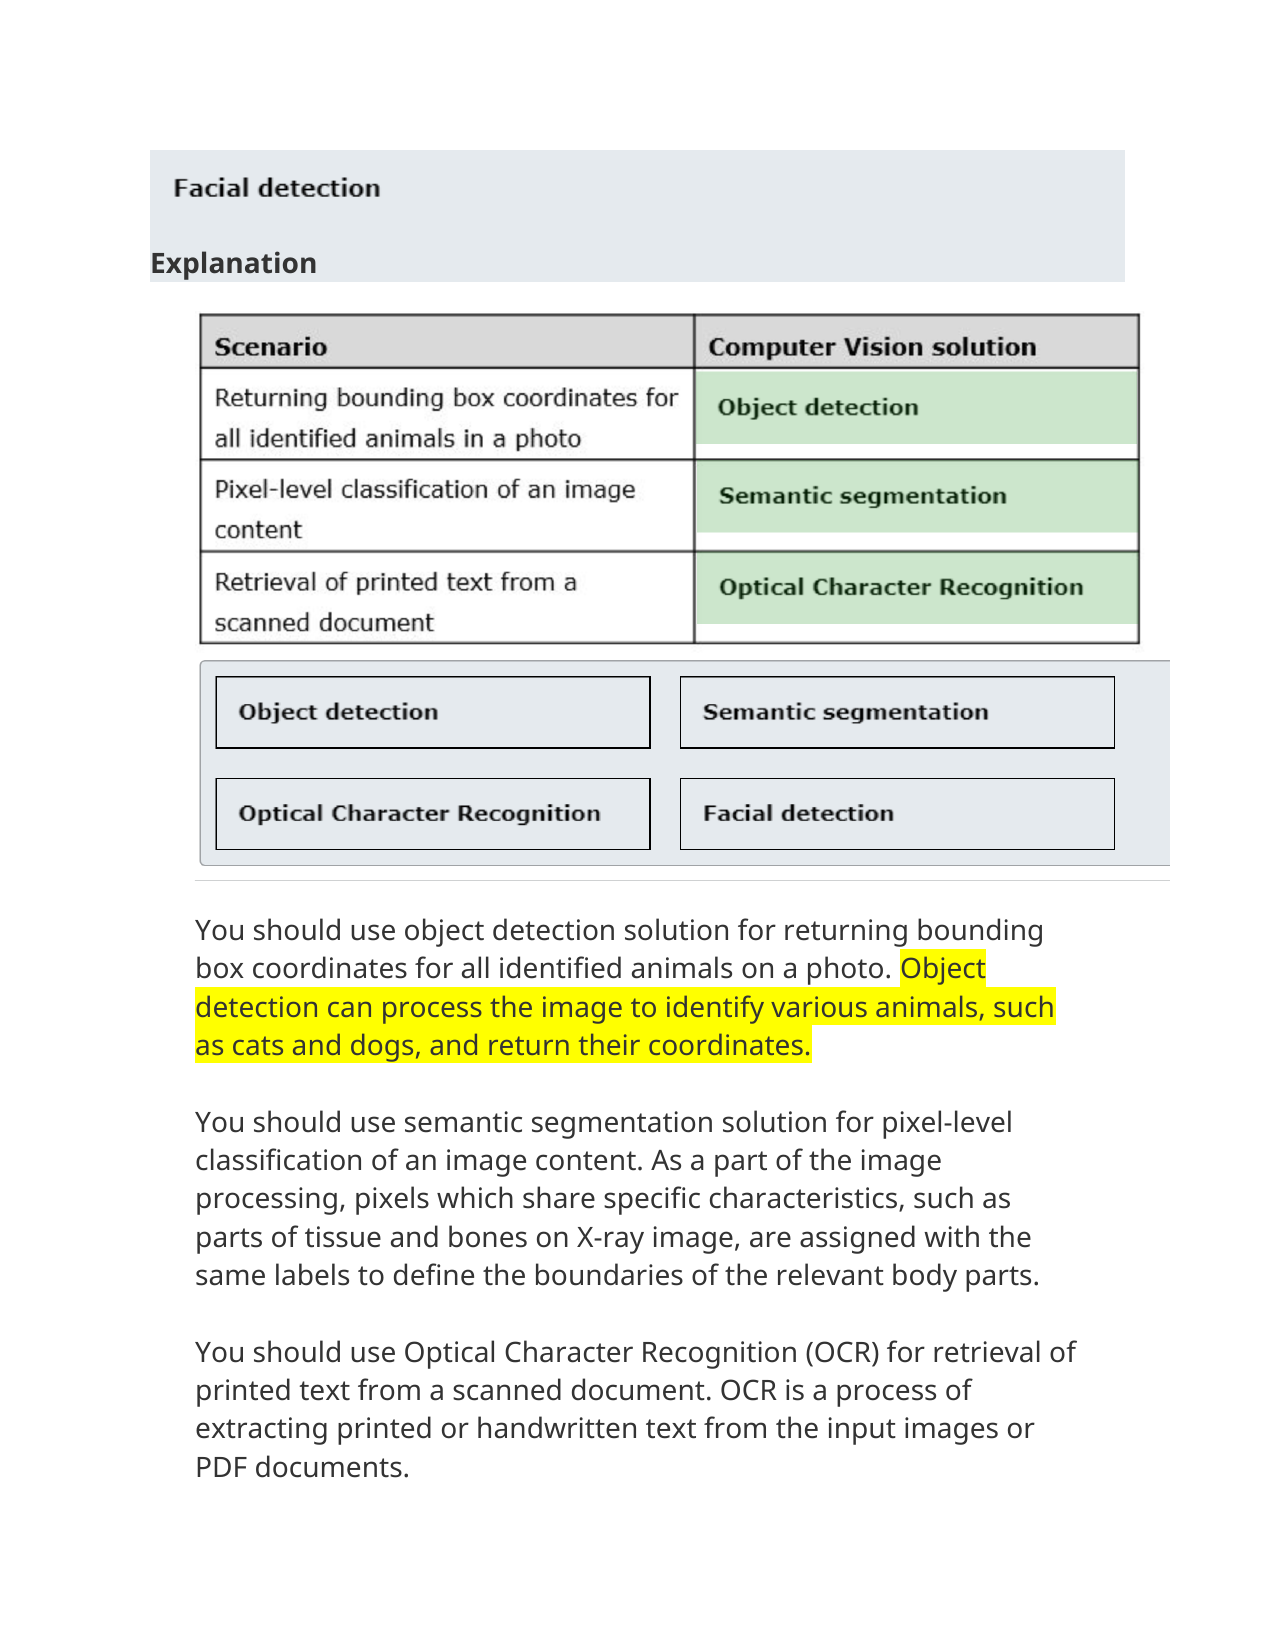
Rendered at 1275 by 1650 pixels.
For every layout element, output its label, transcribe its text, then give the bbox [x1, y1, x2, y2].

text Explanation [150, 244, 1125, 282]
picture [194, 311, 1170, 881]
picture [150, 150, 619, 229]
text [195, 910, 1080, 1485]
